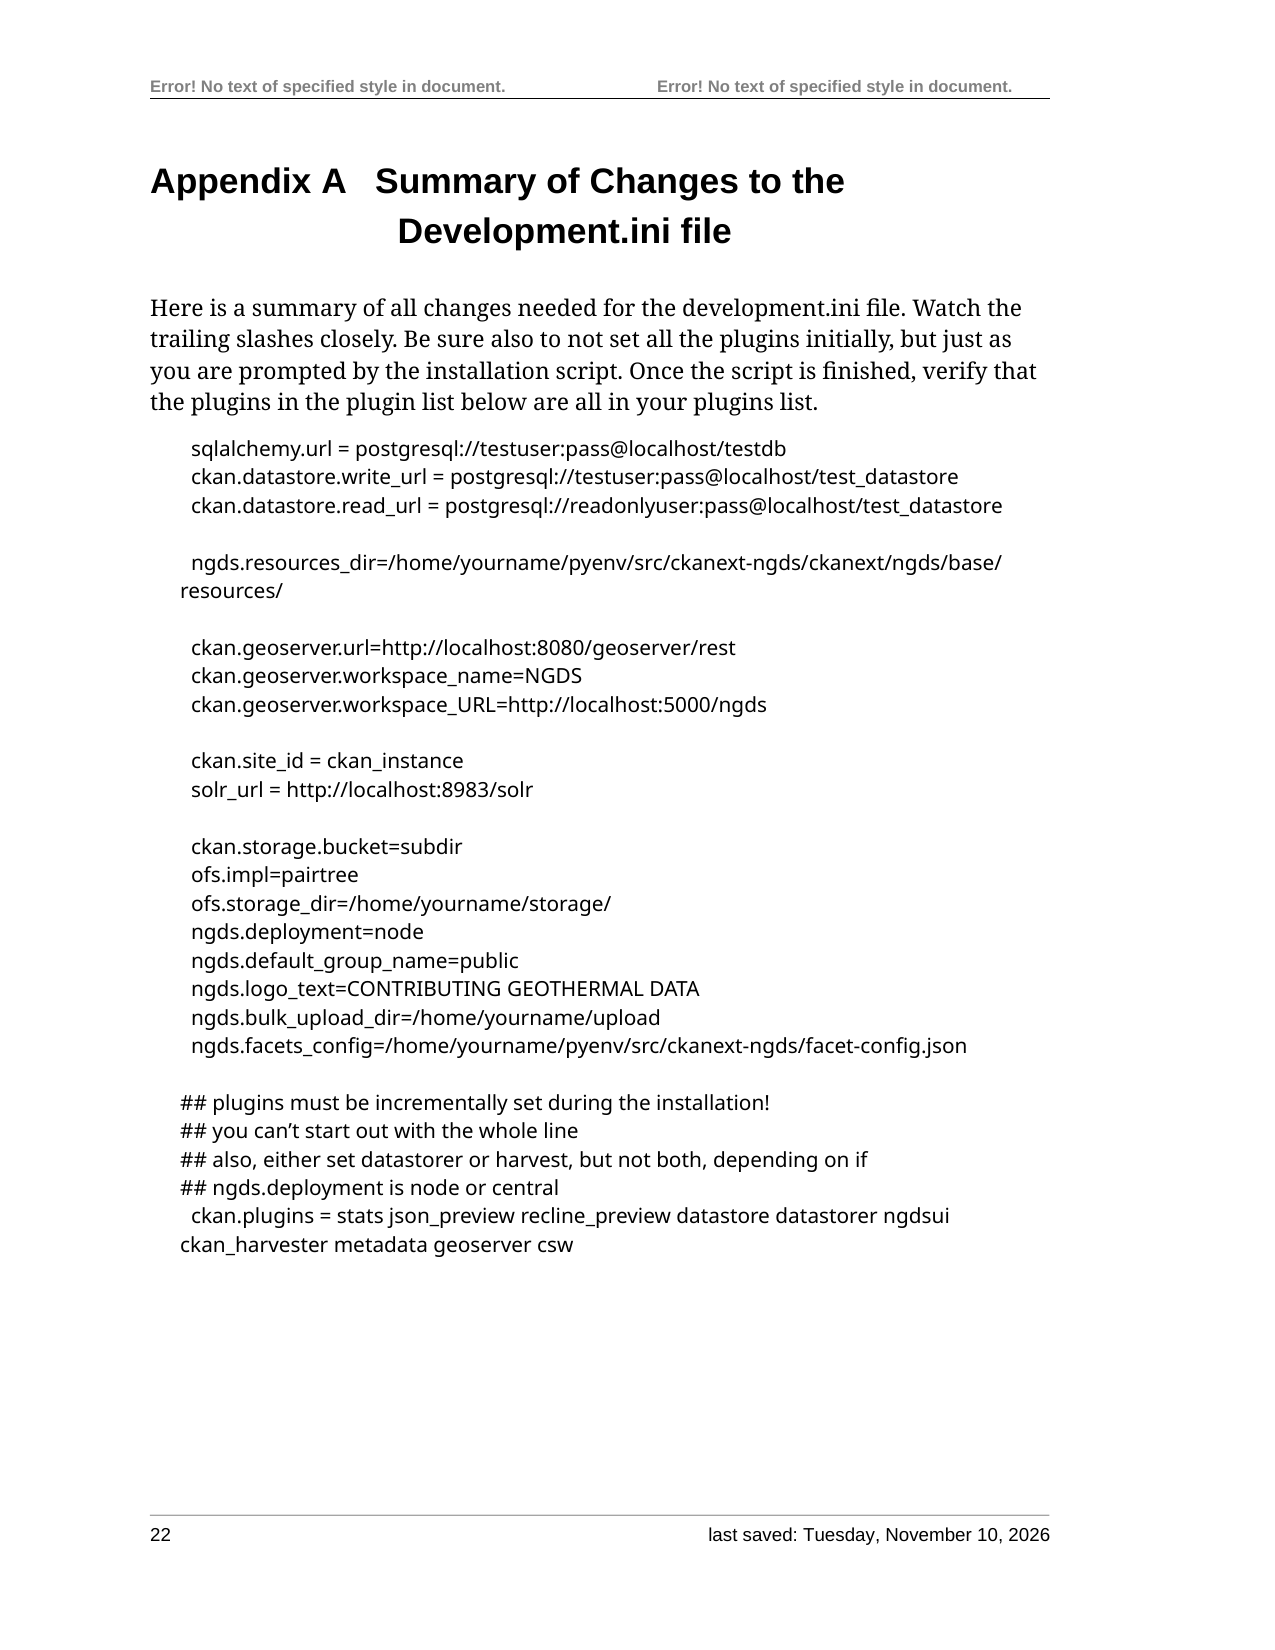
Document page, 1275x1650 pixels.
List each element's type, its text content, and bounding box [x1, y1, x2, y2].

text ckan.datastore.read_url = postgresql://readonlyuser:pass@localhost/test_datastore [180, 491, 1050, 519]
text sqlalchemy.url = postgresql://testuser:pass@localhost/testdb [180, 434, 1050, 462]
text ofs.impl=pairtree [180, 860, 1050, 889]
text ## plugins must be incrementally set during the installation! [180, 1088, 1050, 1116]
subtitle Summary of Changes to the Development.ini file [150, 151, 1050, 251]
text ckan.site_id = ckan_instance [180, 747, 1050, 775]
text ckan.geoserver.workspace_name=NGDS [180, 661, 1050, 690]
text ckan.storage.bucket=subdir [180, 832, 1050, 860]
text ckan.geoserver.url=http://localhost:8080/geoserver/rest [180, 633, 1050, 661]
text ngds.facets_config=/home/yourname/pyenv/src/ckanext-ngds/facet-config.json [180, 1031, 1050, 1059]
text ## you can’t start out with the whole line [180, 1116, 1050, 1145]
text ## ngds.deployment is node or central [180, 1173, 1050, 1202]
text ngds.deployment=node [180, 917, 1050, 946]
text ckan.plugins = stats json_preview recline_preview datastore datastorer ngdsui ckan_harvester metadata geoserver csw [180, 1202, 1050, 1258]
text solr_url = http://localhost:8983/solr [180, 775, 1050, 803]
text ngds.logo_text=CONTRIBUTING GEOTHERMAL DATA [180, 974, 1050, 1003]
text ngds.bulk_upload_dir=/home/yourname/upload [180, 1003, 1050, 1031]
text ## also, either set datastorer or harvest, but not both, depending on if [180, 1145, 1050, 1173]
text Here is a summary of all changes needed for the development.ini file. Watch the trailing slashes closely. Be sure also to not set all the plugins initially, but just as you are prompted by the installation script. Once the script is finished, verify that the plugins in the plugin list below are all in your plugins list. [150, 292, 1050, 417]
text ofs.storage_dir=/home/yourname/storage/ [180, 889, 1050, 917]
text ckan.datastore.write_url = postgresql://testuser:pass@localhost/test_datastore [180, 462, 1050, 491]
text ngds.resources_dir=/home/yourname/pyenv/src/ckanext-ngds/ckanext/ngds/base/resources/ [180, 548, 1050, 604]
text ngds.default_group_name=public [180, 946, 1050, 974]
text ckan.geoserver.workspace_URL=http://localhost:5000/ngds [180, 690, 1050, 718]
